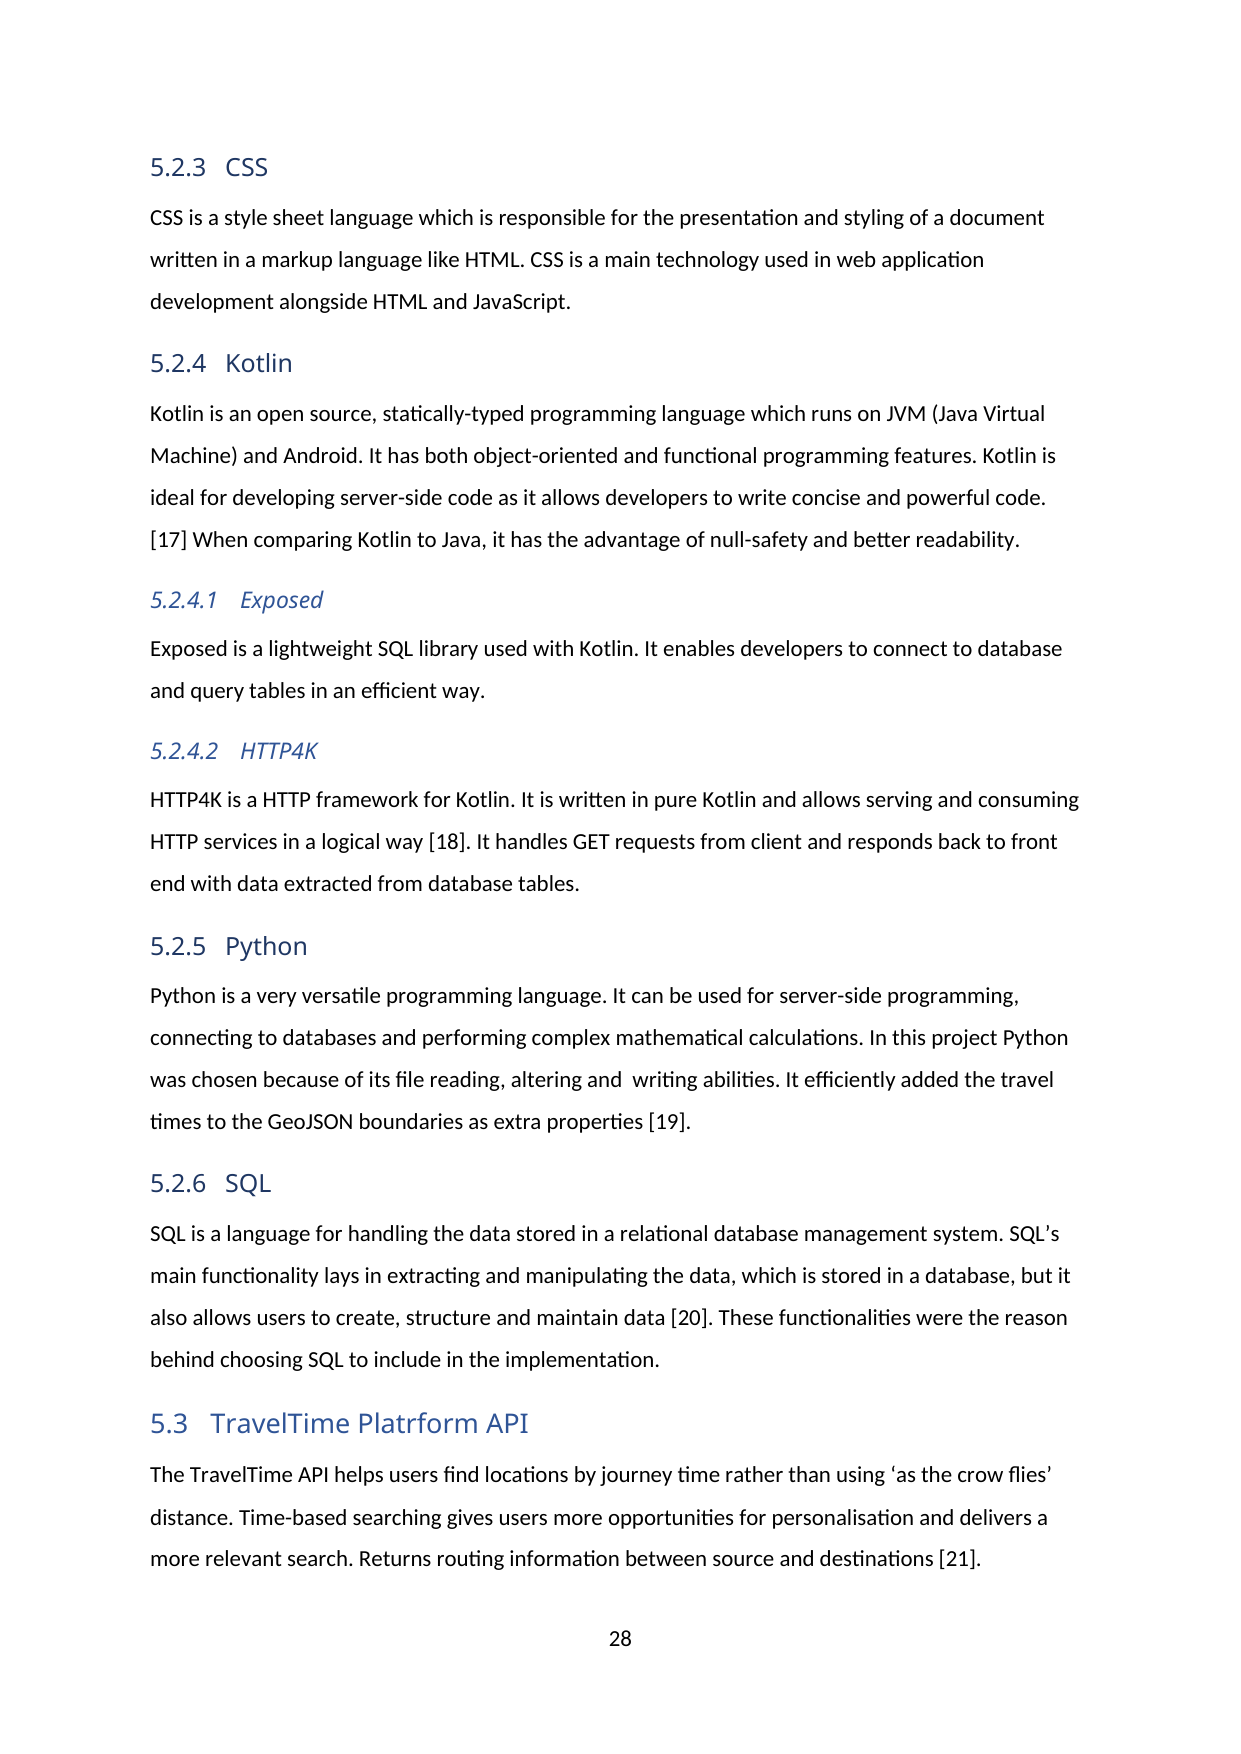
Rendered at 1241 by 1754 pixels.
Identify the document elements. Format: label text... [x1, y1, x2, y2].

subtitle HTTP4K [150, 735, 1090, 766]
text CSS is a style sheet language which is responsible for the presentation and styling of a document written in a markup language like HTML. CSS is a main technology used in web application development alongside HTML and JavaScript. [150, 203, 1090, 315]
text Python is a very versatile programming language. It can be used for server-side programming, connecting to databases and performing complex mathematical calculations. In this project Python was chosen because of its file reading, altering and writing abilities. It efficiently added the travel times to the GeoJSON boundaries as extra properties [19]. [150, 982, 1090, 1136]
text Exposed is a lightweight SQL library used with Kotlin. It enables developers to connect to database and query tables in an efficient way. [150, 634, 1090, 704]
text HTTP4K is a HTTP framework for Kotlin. It is written in pure Kotlin and allows serving and consuming HTTP services in a logical way [18]. It handles GET requests from client and responds back to front end with data extracted from database tables. [150, 786, 1090, 897]
subtitle Kotlin [150, 346, 1090, 380]
subtitle TravelTime Platrform API [150, 1404, 1090, 1441]
text Kotlin is an open source, statically-typed programming language which runs on JVM (Java Virtual Machine) and Android. It has both object-oriented and functional programming features. Kotlin is ideal for developing server-side code as it allows developers to write concise and powerful code. [17] When comparing Kotlin to Java, it has the advantage of null-safety and better readability. [150, 399, 1090, 553]
subtitle Exposed [150, 584, 1090, 615]
subtitle CSS [150, 150, 1090, 184]
subtitle SQL [150, 1166, 1090, 1200]
text The TravelTime API helps users find locations by journey time rather than using ‘as the crow flies’ distance. Time-based searching gives users more opportunities for personalisation and delivers a more relevant search. Returns routing information between source and destinations [21]. [150, 1461, 1090, 1573]
text SQL is a language for handling the data stored in a relational database management system. SQL’s main functionality lays in extracting and manipulating the data, which is stored in a database, but it also allows users to create, structure and maintain data [20]. These functionalities were the reason behind choosing SQL to include in the implementation. [150, 1219, 1090, 1373]
subtitle Python [150, 928, 1090, 962]
